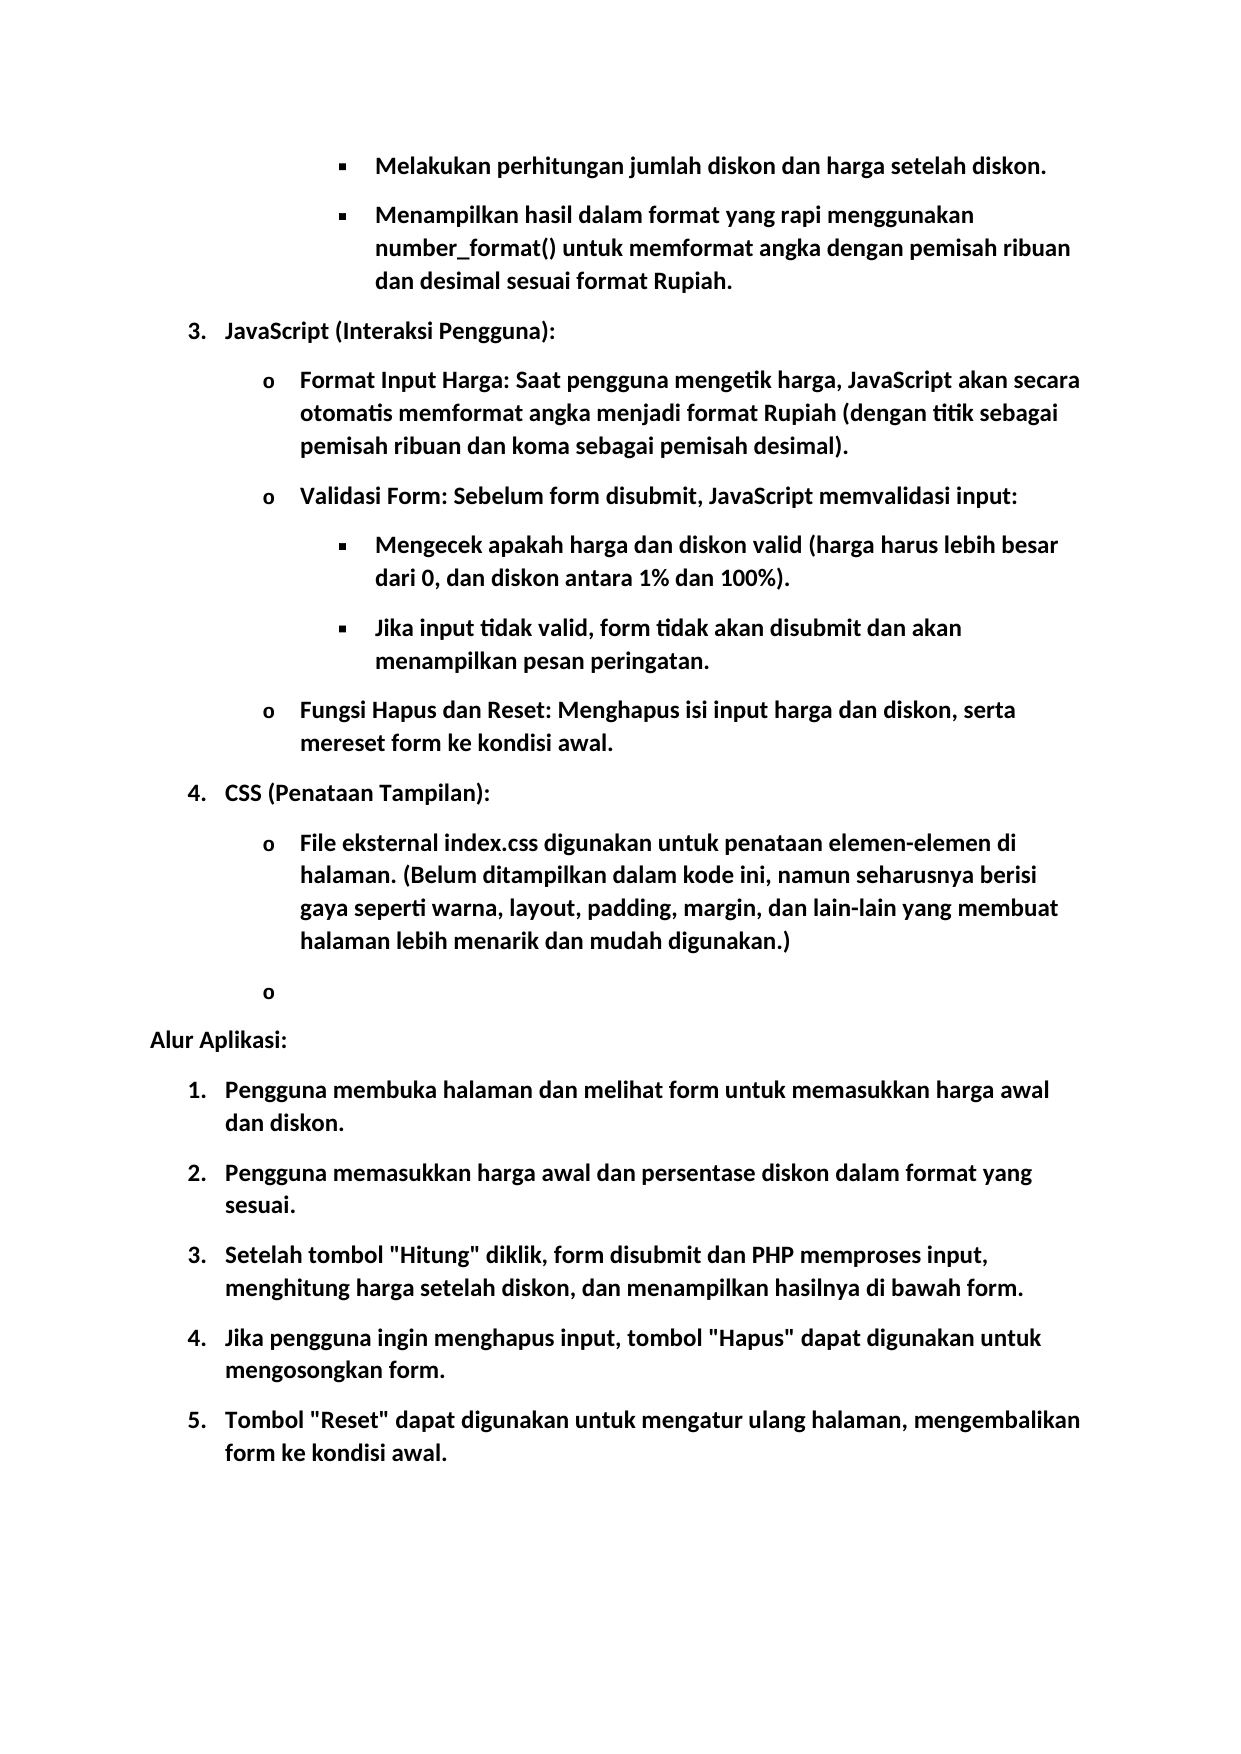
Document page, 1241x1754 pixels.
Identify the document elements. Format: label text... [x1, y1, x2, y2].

list Jika input tidak valid, form tidak akan disubmit dan akan menampilkan pesan peringatan. [337, 612, 1090, 676]
list Menampilkan hasil dalam format yang rapi menggunakan number_format() untuk memformat angka dengan pemisah ribuan dan desimal sesuai format Rupiah. [337, 199, 1090, 296]
list JavaScript (Interaksi Pengguna): [187, 315, 1090, 346]
list Fungsi Hapus dan Reset: Menghapus isi input harga dan diskon, serta mereset form ke kondisi awal. [262, 694, 1090, 758]
list Jika pengguna ingin menghapus input, tombol "Hapus" dapat digunakan untuk mengosongkan form. [187, 1322, 1090, 1385]
list Tombol "Reset" dapat digunakan untuk mengatur ulang halaman, mengembalikan form ke kondisi awal. [187, 1404, 1090, 1468]
list Mengecek apakah harga dan diskon valid (harga harus lebih besar dari 0, dan diskon antara 1% dan 100%). [337, 529, 1090, 593]
text Alur Aplikasi: [150, 1024, 1090, 1055]
list Setelah tombol "Hitung" diklik, form disubmit dan PHP memproses input, menghitung harga setelah diskon, dan menampilkan hasilnya di bawah form. [187, 1239, 1090, 1303]
list Melakukan perhitungan jumlah diskon dan harga setelah diskon. [337, 150, 1090, 181]
list CSS (Penataan Tampilan): [187, 777, 1090, 808]
list Validasi Form: Sebelum form disubmit, JavaScript memvalidasi input: [262, 480, 1090, 511]
list File eksternal index.css digunakan untuk penataan elemen-elemen di halaman. (Belum ditampilkan dalam kode ini, namun seharusnya berisi gaya seperti warna, layout, padding, margin, dan lain-lain yang membuat halaman lebih menarik dan mudah digunakan.) [262, 827, 1090, 956]
list Pengguna memasukkan harga awal dan persentase diskon dalam format yang sesuai. [187, 1157, 1090, 1220]
list Pengguna membuka halaman dan melihat form untuk memasukkan harga awal dan diskon. [187, 1074, 1090, 1138]
list Format Input Harga: Saat pengguna mengetik harga, JavaScript akan secara otomatis memformat angka menjadi format Rupiah (dengan titik sebagai pemisah ribuan dan koma sebagai pemisah desimal). [262, 364, 1090, 461]
